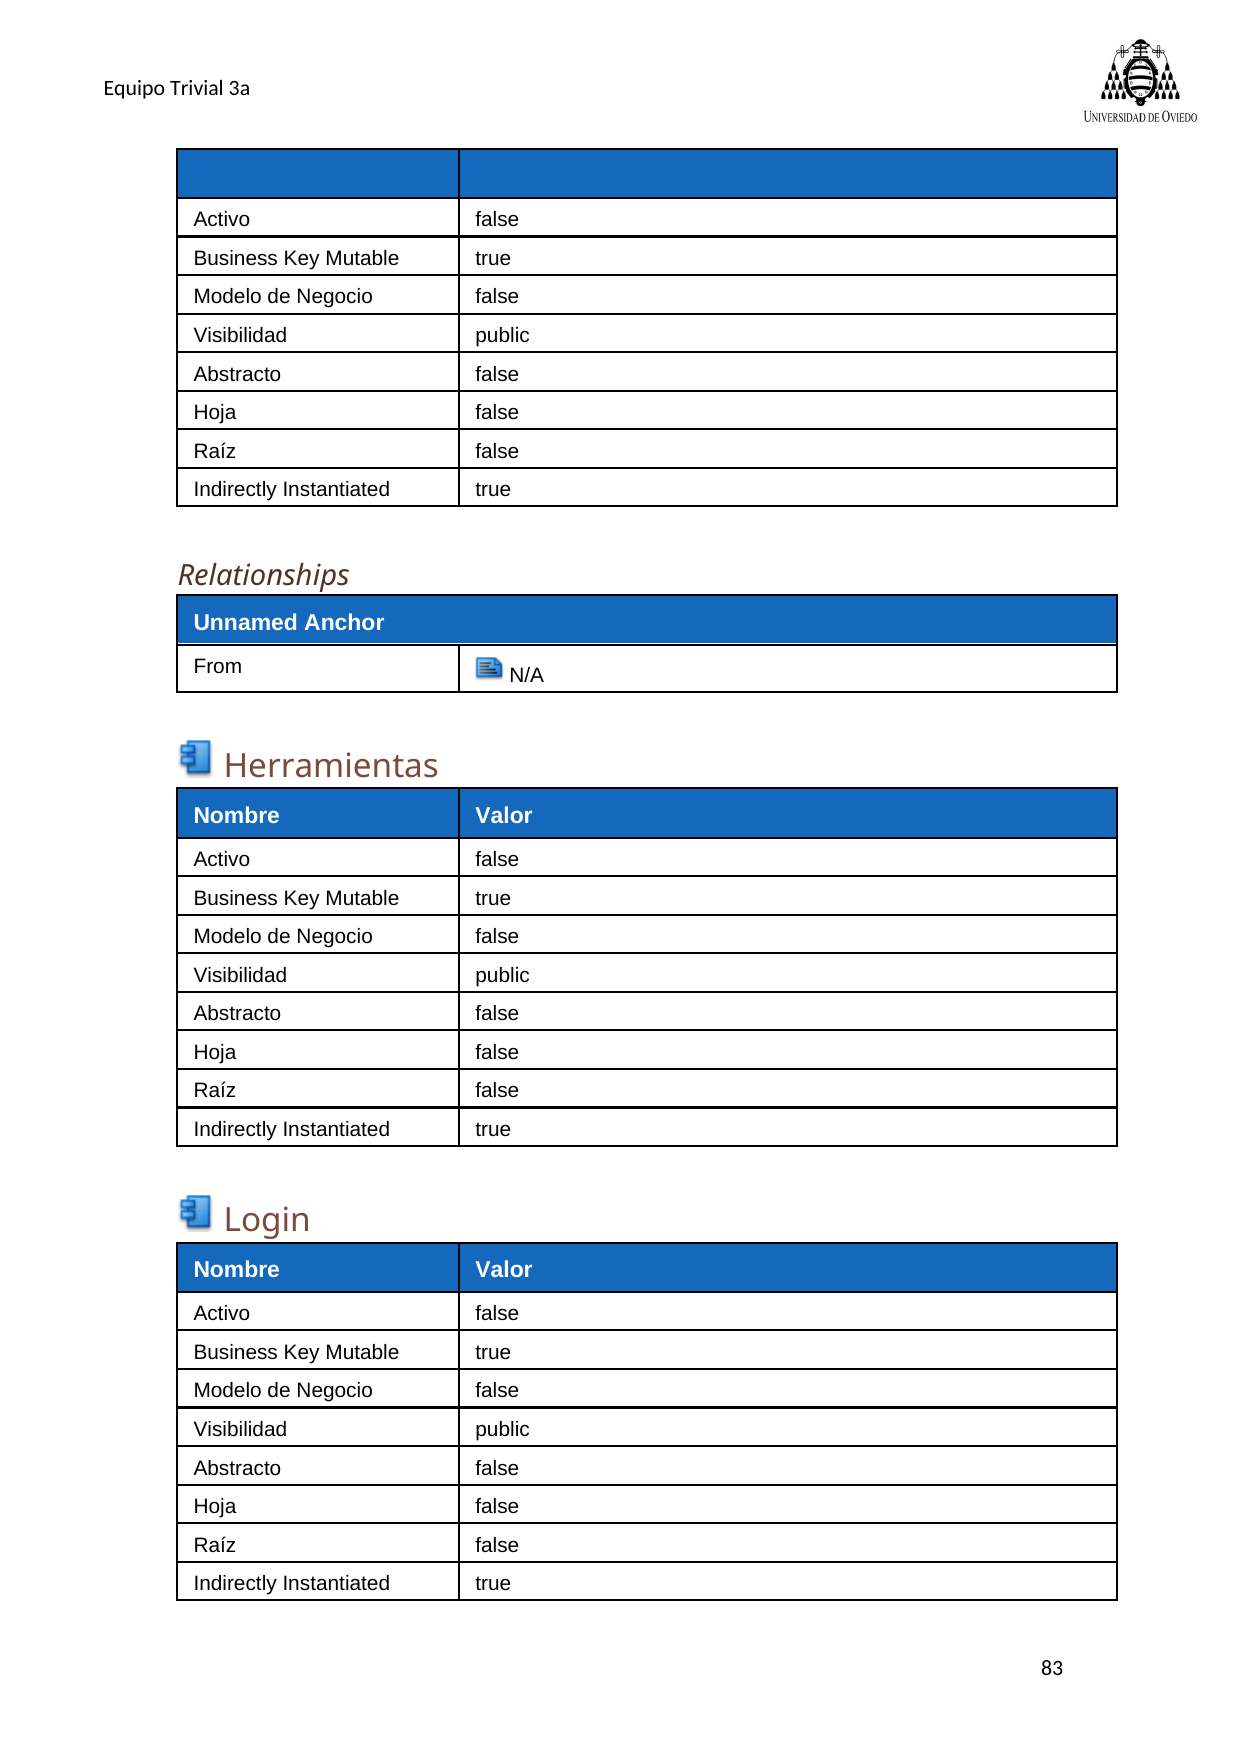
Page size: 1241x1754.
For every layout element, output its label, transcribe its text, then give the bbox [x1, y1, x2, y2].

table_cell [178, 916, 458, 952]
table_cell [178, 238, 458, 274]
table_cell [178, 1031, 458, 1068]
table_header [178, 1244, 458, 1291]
picture [475, 653, 504, 682]
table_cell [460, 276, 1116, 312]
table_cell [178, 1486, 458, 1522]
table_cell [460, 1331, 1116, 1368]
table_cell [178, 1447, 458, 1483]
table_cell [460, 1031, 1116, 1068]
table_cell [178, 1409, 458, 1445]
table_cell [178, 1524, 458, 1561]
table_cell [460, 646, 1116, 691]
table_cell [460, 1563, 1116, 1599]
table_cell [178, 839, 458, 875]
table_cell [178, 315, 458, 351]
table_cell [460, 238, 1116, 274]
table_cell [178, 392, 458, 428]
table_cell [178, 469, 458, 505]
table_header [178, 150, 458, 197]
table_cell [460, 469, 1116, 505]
subtitle Herramientas [177, 740, 1063, 787]
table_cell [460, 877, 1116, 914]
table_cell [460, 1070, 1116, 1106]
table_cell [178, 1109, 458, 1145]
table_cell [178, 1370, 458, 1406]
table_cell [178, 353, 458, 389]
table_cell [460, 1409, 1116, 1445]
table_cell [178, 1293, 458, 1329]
picture [177, 740, 215, 778]
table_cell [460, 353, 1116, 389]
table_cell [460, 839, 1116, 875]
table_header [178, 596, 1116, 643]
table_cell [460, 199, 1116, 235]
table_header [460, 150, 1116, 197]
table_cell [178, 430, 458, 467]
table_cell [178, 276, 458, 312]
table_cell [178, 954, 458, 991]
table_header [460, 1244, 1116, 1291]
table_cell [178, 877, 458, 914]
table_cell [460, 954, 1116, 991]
picture [1077, 35, 1198, 123]
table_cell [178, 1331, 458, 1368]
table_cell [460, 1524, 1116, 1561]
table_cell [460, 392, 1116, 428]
subtitle Login [177, 1194, 1063, 1242]
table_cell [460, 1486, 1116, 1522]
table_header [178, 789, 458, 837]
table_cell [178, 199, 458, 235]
subtitle Relationships [177, 554, 1063, 594]
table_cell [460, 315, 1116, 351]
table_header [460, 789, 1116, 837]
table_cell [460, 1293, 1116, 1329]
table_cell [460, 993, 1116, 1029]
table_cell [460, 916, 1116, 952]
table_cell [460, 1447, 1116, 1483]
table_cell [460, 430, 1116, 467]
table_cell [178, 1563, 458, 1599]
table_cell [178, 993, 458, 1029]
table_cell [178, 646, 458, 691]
picture [177, 1194, 215, 1232]
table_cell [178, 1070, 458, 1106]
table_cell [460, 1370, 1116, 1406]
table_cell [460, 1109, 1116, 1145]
